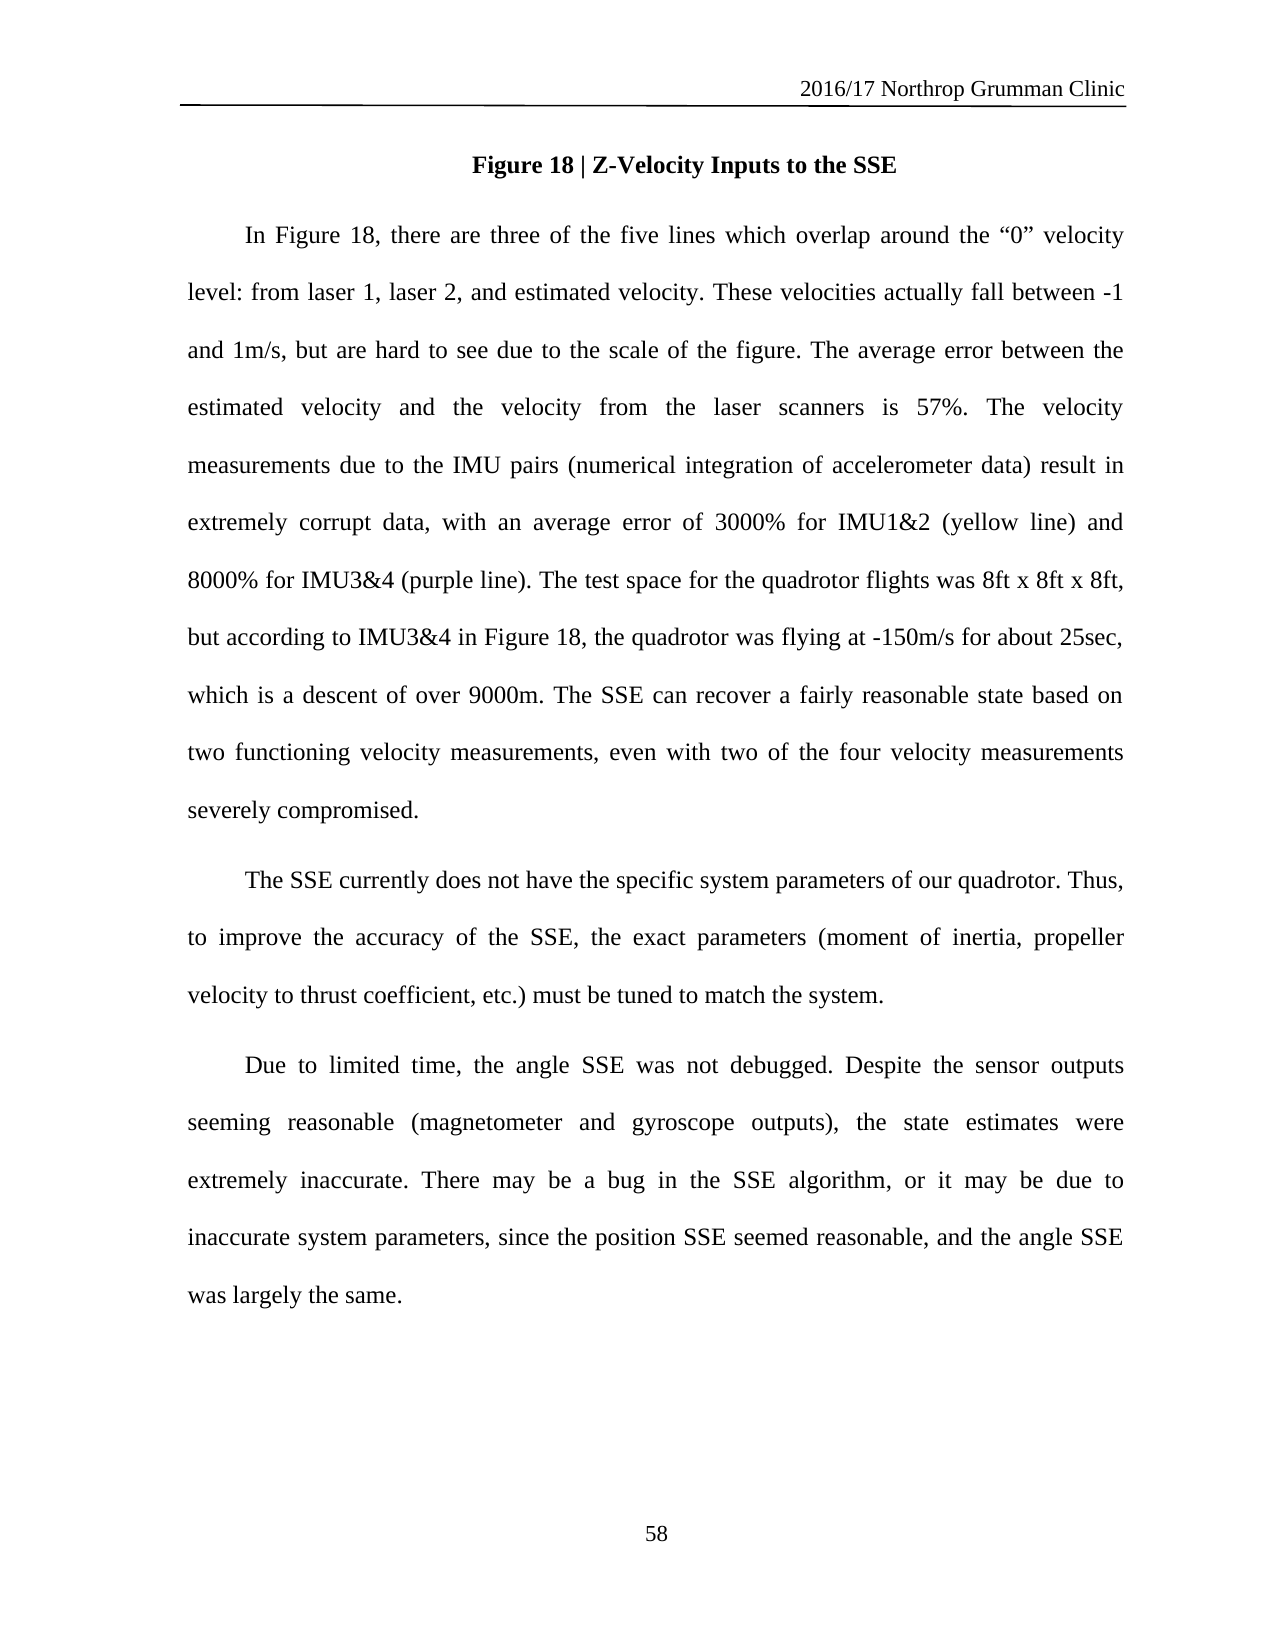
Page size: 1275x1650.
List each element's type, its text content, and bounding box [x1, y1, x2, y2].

text Figure 18 | Z-Velocity Inputs to the SSE [187, 150, 1125, 179]
text Due to limited time, the angle SSE was not debugged. Despite the sensor outputs seeming reasonable (magnetometer and gyroscope outputs), the state estimates were extremely inaccurate. There may be a bug in the SSE algorithm, or it may be due to inaccurate system parameters, since the position SSE seemed reasonable, and the angle SSE was largely the same. [187, 1050, 1125, 1309]
text The SSE currently does not have the specific system parameters of our quadrotor. Thus, to improve the accuracy of the SSE, the exact parameters (moment of inertia, propeller velocity to thrust coefficient, etc.) must be tuned to match the system. [187, 865, 1125, 1009]
text In Figure 18, there are three of the five lines which overlap around the “0” velocity level: from laser 1, laser 2, and estimated velocity. These velocities actually fall between -1 and 1m/s, but are hard to see due to the scale of the figure. The average error between the estimated velocity and the velocity from the laser scanners is 57%. The velocity measurements due to the IMU pairs (numerical integration of accelerometer data) result in extremely corrupt data, with an average error of 3000% for IMU1&2 (yellow line) and 8000% for IMU3&4 (purple line). The test space for the quadrotor flights was 8ft x 8ft x 8ft, but according to IMU3&4 in Figure 18, the quadrotor was flying at -150m/s for about 25sec, which is a descent of over 9000m. The SSE can recover a fairly reasonable state based on two functioning velocity measurements, even with two of the four velocity measurements severely compromised. [187, 220, 1125, 824]
